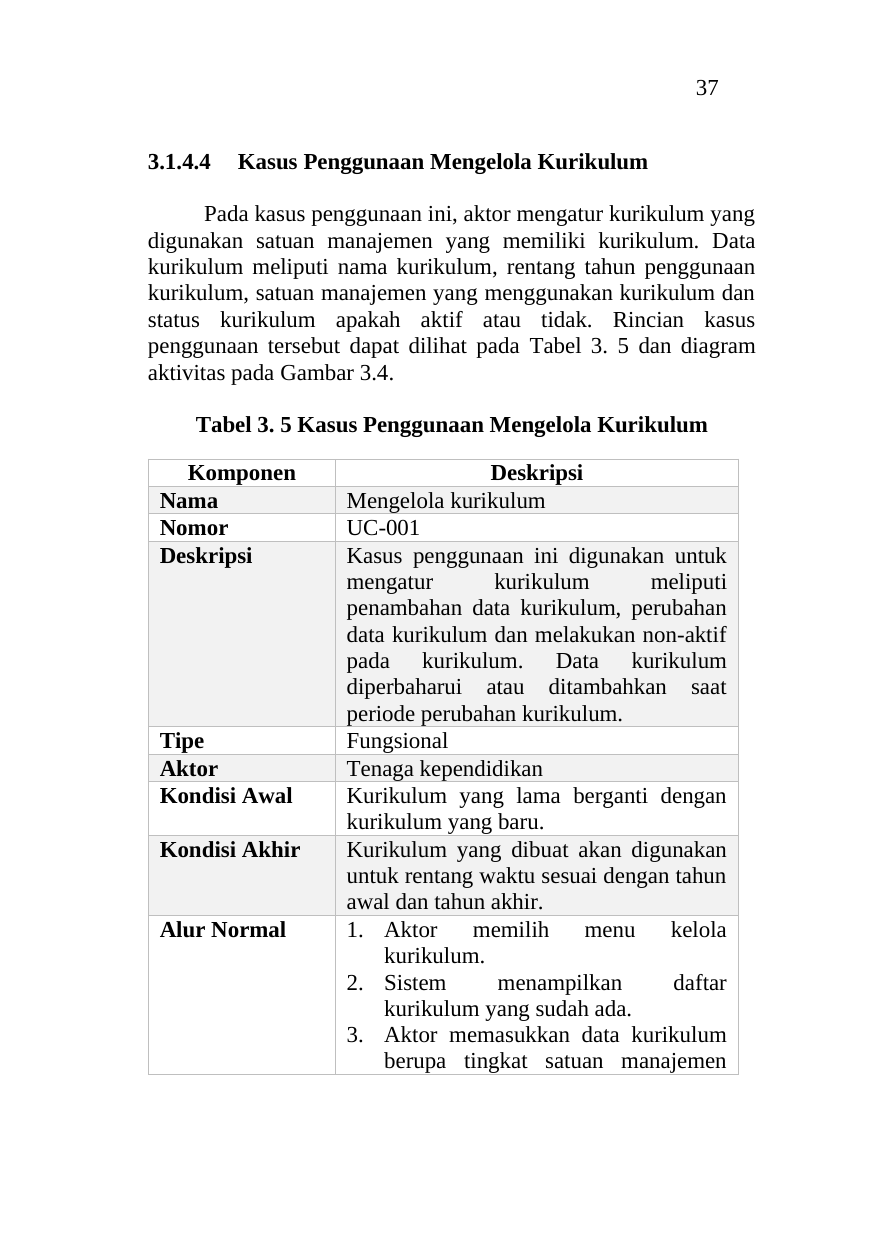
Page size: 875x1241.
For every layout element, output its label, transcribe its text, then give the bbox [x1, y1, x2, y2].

subtitle Kasus Penggunaan Mengelola Kurikulum [148, 148, 756, 174]
table_cell Aktor [149, 755, 335, 781]
table_cell Nomor [149, 514, 335, 541]
table_cell Nama [149, 487, 335, 513]
table_cell Kondisi Akhir [149, 836, 335, 915]
table_cell Kurikulum yang dibuat akan digunakan untuk rentang waktu sesuai dengan tahun awal dan tahun akhir. [336, 836, 738, 915]
table_cell Deskripsi [149, 542, 335, 726]
table_cell Alur Normal [149, 916, 335, 1074]
table_cell Fungsional [336, 727, 738, 753]
text Pada kasus penggunaan ini, aktor mengatur kurikulum yang digunakan satuan manajemen yang memiliki kurikulum. Data kurikulum meliputi nama kurikulum, rentang tahun penggunaan kurikulum, satuan manajemen yang menggunakan kurikulum dan status kurikulum apakah aktif atau tidak. Rincian kasus penggunaan tersebut dapat dilihat pada Tabel 3. 5 dan diagram aktivitas pada Gambar 3.4. [148, 200, 756, 385]
table_cell Mengelola kurikulum [336, 487, 738, 513]
table_header Komponen [149, 460, 335, 486]
table_cell Kasus penggunaan ini digunakan untuk mengatur kurikulum meliputi penambahan data kurikulum, perubahan data kurikulum dan melakukan non-aktif pada kurikulum. Data kurikulum diperbaharui atau ditambahkan saat periode perubahan kurikulum. [336, 542, 738, 726]
table_cell Tipe [149, 727, 335, 753]
text Tabel 3. 5 Kasus Penggunaan Mengelola Kurikulum [148, 411, 756, 438]
table_cell Kondisi Awal [149, 782, 335, 835]
table_header Deskripsi [336, 460, 738, 486]
table_cell UC-001 [336, 514, 738, 541]
table_cell Kurikulum yang lama berganti dengan kurikulum yang baru. [336, 782, 738, 835]
table_cell Tenaga kependidikan [336, 755, 738, 781]
